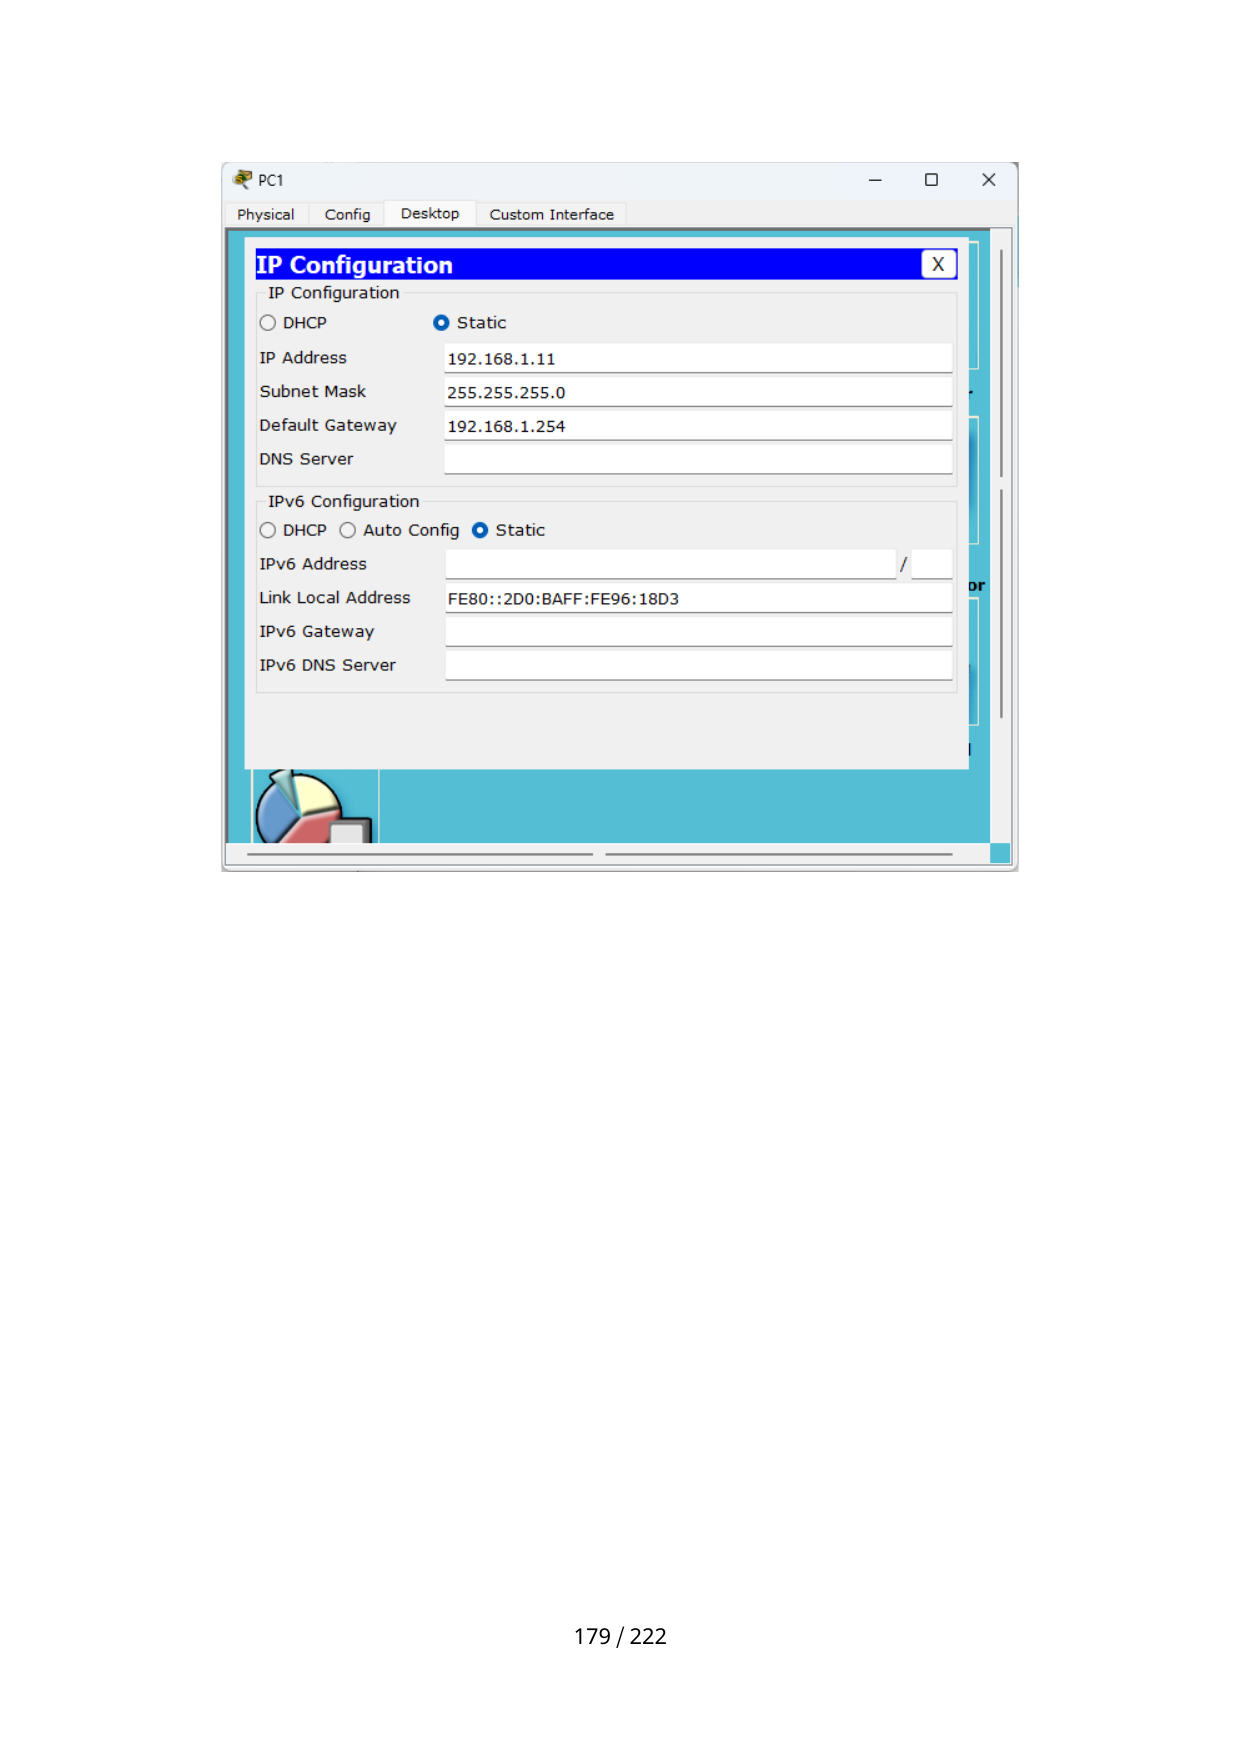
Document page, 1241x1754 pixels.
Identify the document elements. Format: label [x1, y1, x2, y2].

picture [221, 162, 1019, 872]
